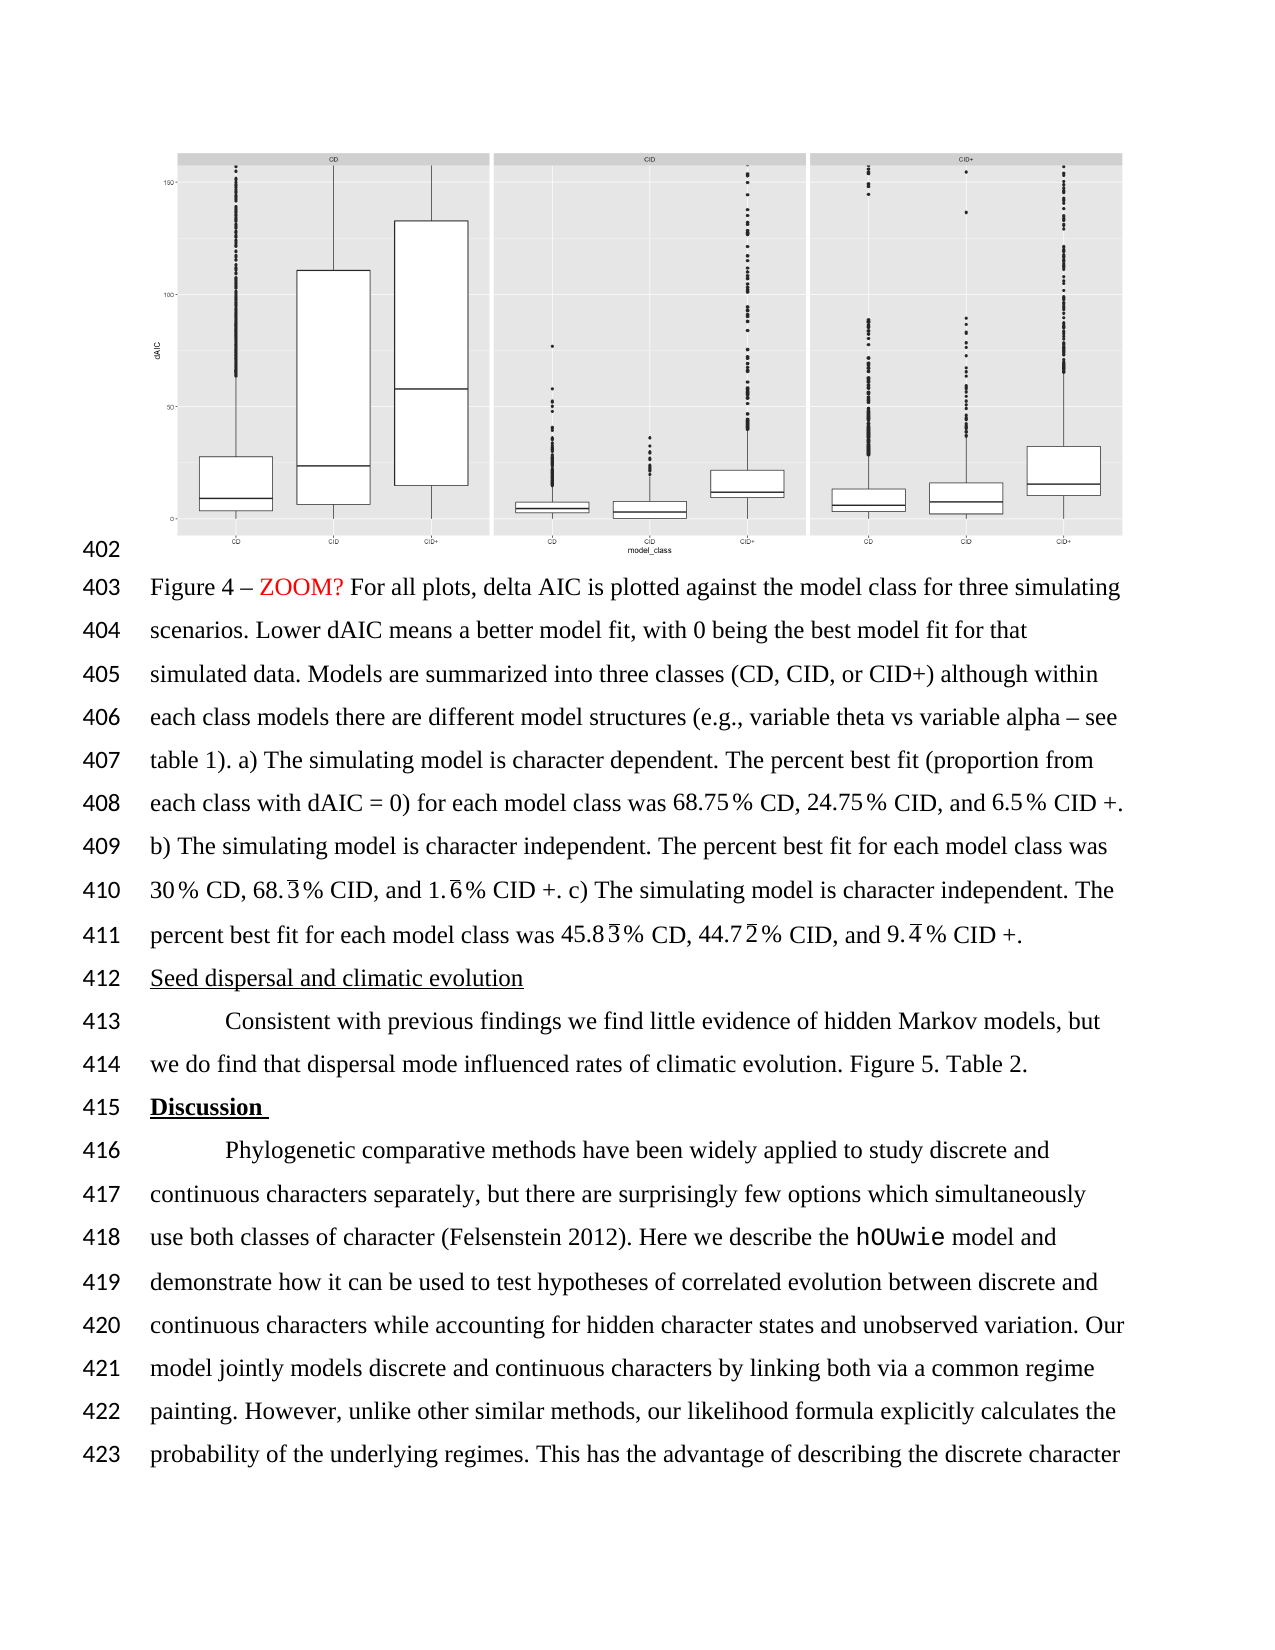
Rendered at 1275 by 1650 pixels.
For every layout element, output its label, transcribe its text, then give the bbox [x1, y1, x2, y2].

text Figure 4 – ZOOM? For all plots, delta AIC is plotted against the model class for three simulating scenarios. Lower dAIC means a better model fit, with 0 being the best model fit for that simulated data. Models are summarized into three classes (CD, CID, or CID+) although within each class models there are different model structures (e.g., variable theta vs variable alpha – see table 1). a) The simulating model is character dependent. The percent best fit (proportion from each class with dAIC = 0) for each model class was CD, CID, and CID +. b) The simulating model is character independent. The percent best fit for each model class was CD, CID, and CID +. c) The simulating model is character independent. The percent best fit for each model class was CD, CID, and CID +. [150, 572, 1125, 949]
text Consistent with previous findings we find little evidence of hidden Markov models, but we do find that dispersal mode influenced rates of climatic evolution. Figure 5. Table 2. [150, 1006, 1125, 1078]
text Seed dispersal and climatic evolution [150, 963, 1125, 992]
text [150, 1136, 1125, 1468]
picture [150, 150, 1125, 558]
text Discussion [150, 1092, 1125, 1121]
